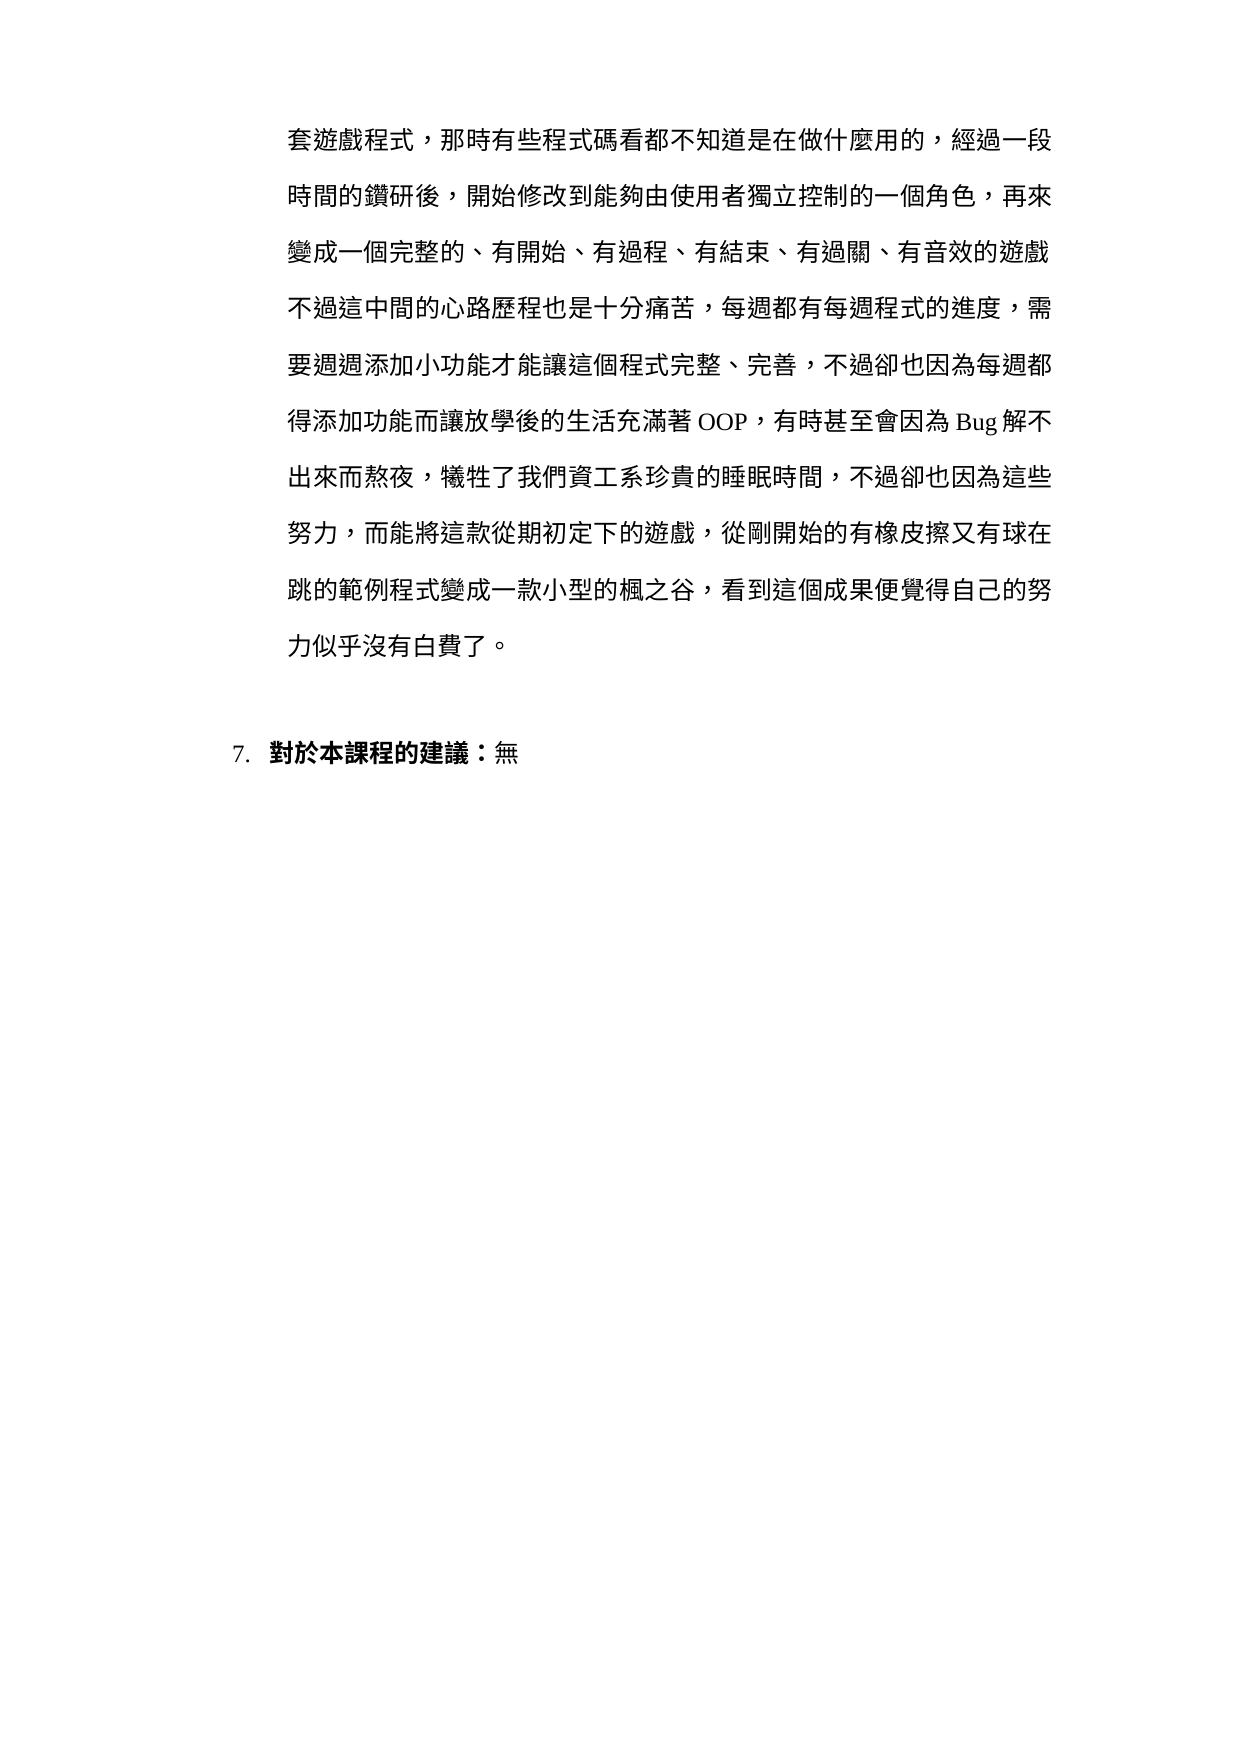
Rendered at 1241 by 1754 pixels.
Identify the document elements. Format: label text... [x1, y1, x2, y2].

list 對於本課程的建議：無 [232, 733, 1053, 771]
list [287, 119, 1053, 663]
